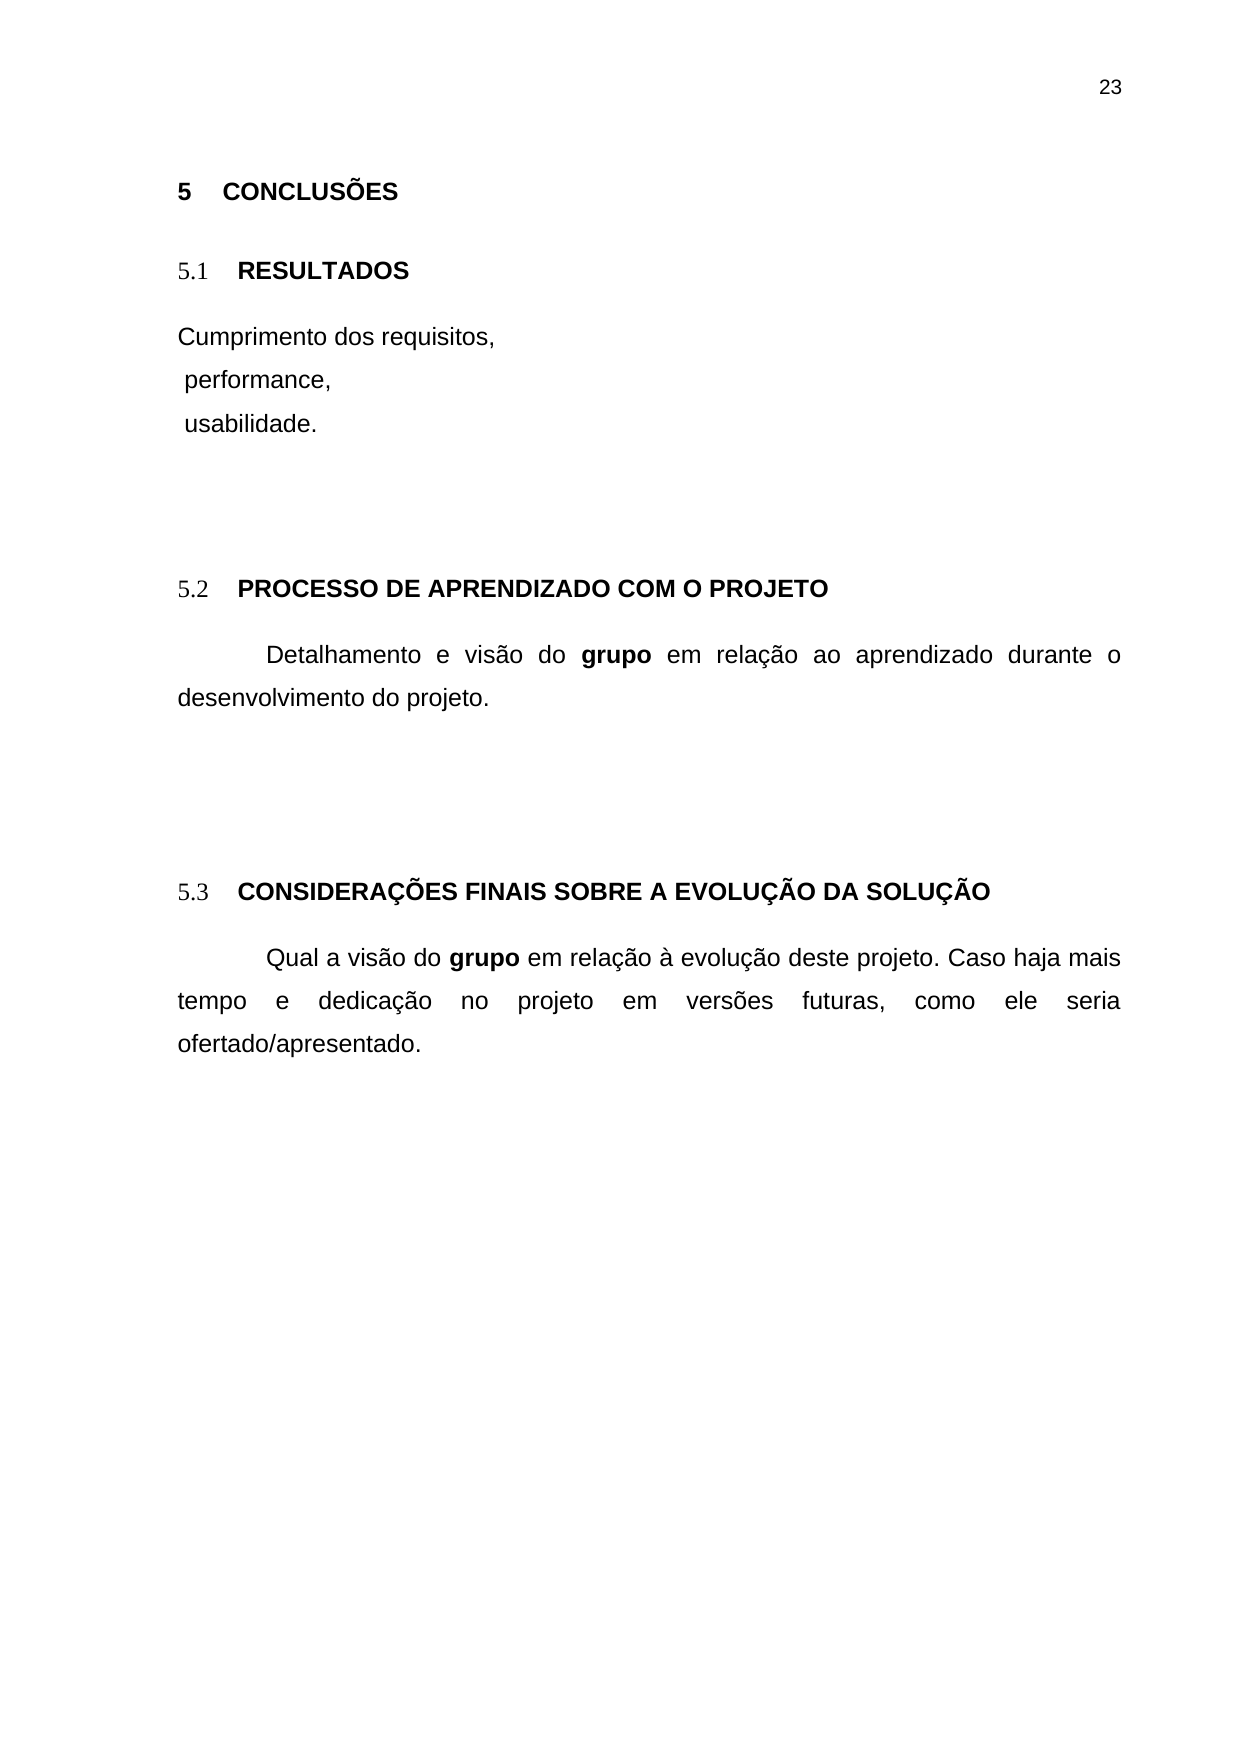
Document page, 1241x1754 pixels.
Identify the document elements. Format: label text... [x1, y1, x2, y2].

text usabilidade. [177, 408, 1122, 437]
subtitle resultados [177, 256, 1122, 285]
subtitle Considerações finais sobre A evolução da solução [177, 877, 1122, 906]
subtitle CONCLUSÕES [177, 177, 1122, 206]
subtitle Processo de aprendizado com o projeto [177, 573, 1122, 602]
text Cumprimento dos requisitos, [177, 322, 1122, 351]
text performance, [177, 365, 1122, 394]
text Detalhamento e visão do grupo em relação ao aprendizado durante o desenvolvimento do projeto. [177, 640, 1122, 712]
text Qual a visão do grupo em relação à evolução deste projeto. Caso haja mais tempo e dedicação no projeto em versões futuras, como ele seria ofertado/apresentado. [177, 943, 1122, 1058]
